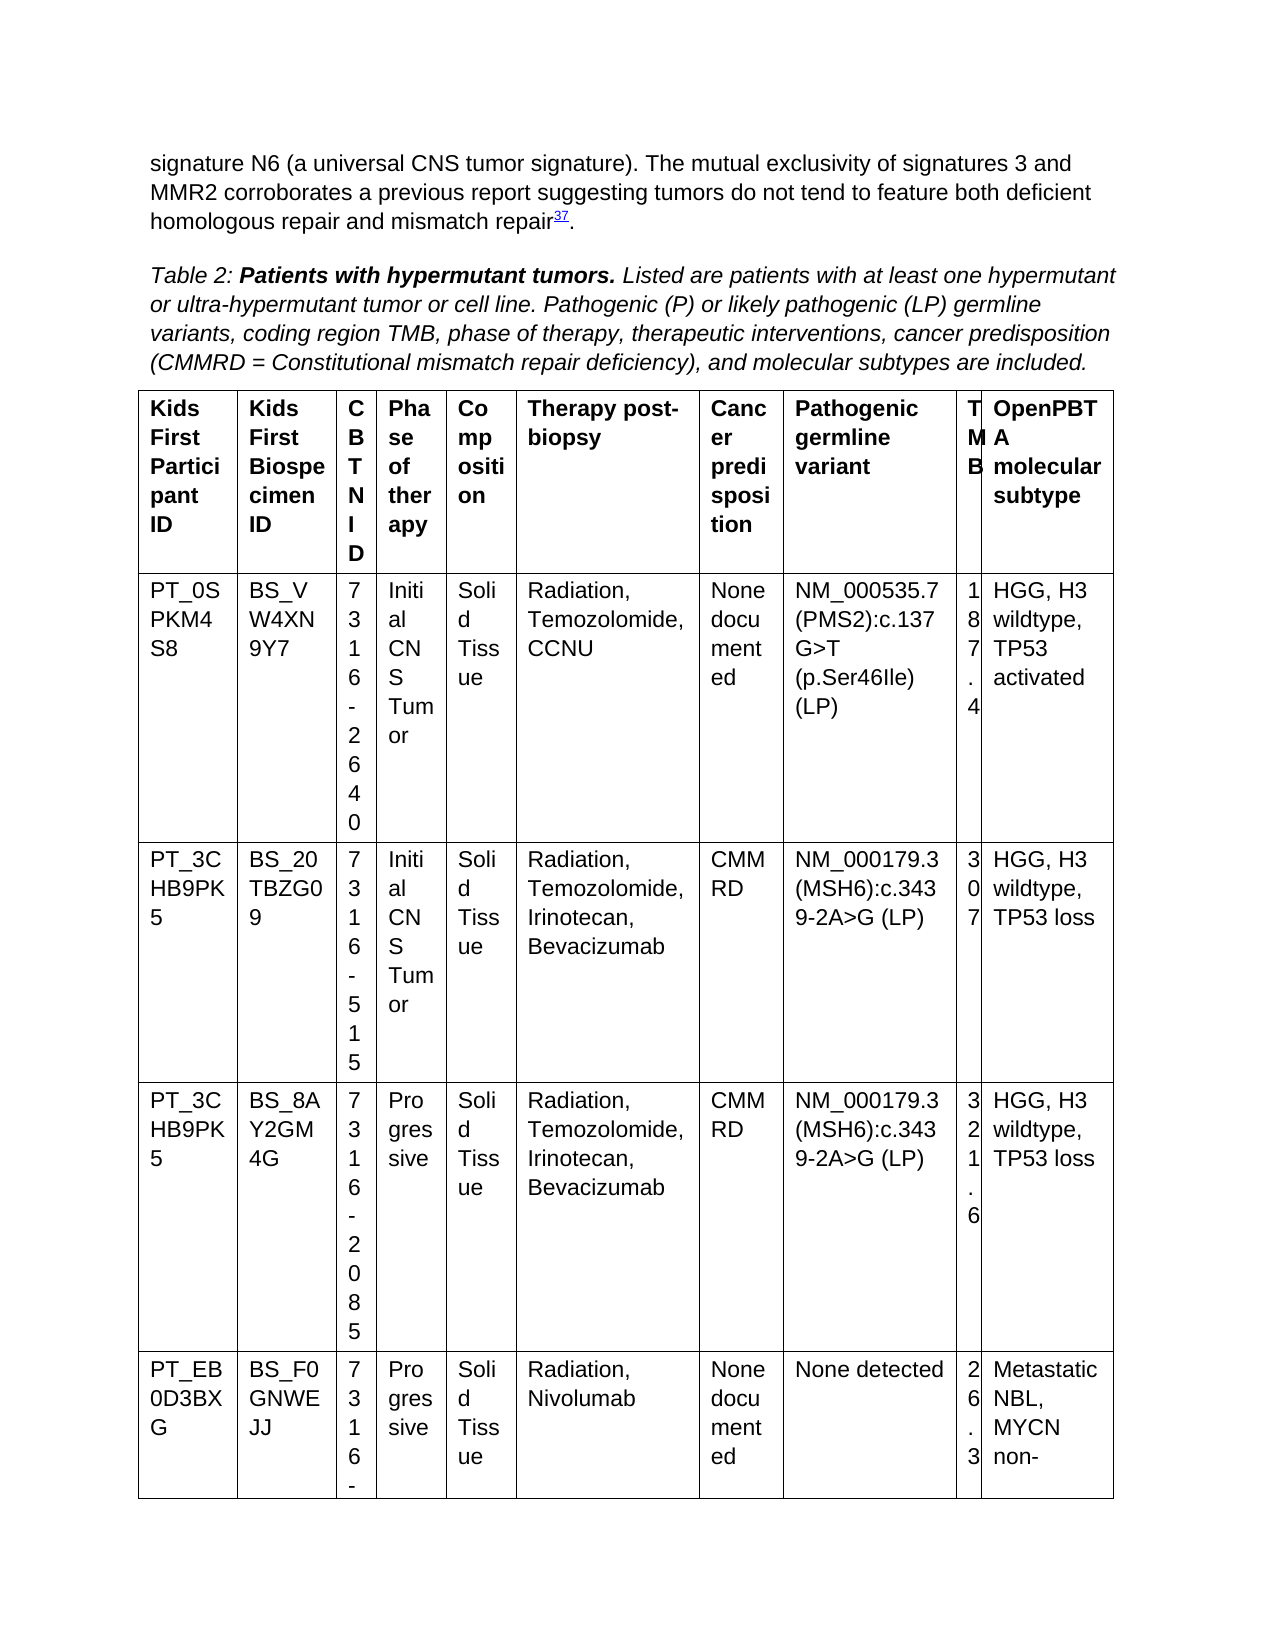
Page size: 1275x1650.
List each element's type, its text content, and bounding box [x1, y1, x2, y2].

table_header OpenPBTA molecular subtype [982, 391, 1113, 572]
table_header Phase of therapy [377, 391, 446, 572]
table_cell 7316-2085 [337, 1083, 376, 1351]
table_cell NM_000179.3(MSH6):c.3439-2A>G (LP) [784, 1083, 956, 1351]
table_cell Solid Tissue [447, 843, 516, 1082]
table_cell BS_20TBZG09 [238, 843, 336, 1082]
table_cell Progressive [377, 1352, 446, 1498]
table_cell Solid Tissue [447, 574, 516, 842]
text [150, 150, 1125, 234]
table_cell Metastatic NBL, MYCN non-amplified [982, 1352, 1113, 1498]
table_cell Initial CNS Tumor [377, 843, 446, 1082]
table_cell HGG, H3 wildtype, TP53 loss [982, 1083, 1113, 1351]
table_cell Radiation, Temozolomide, Irinotecan, Bevacizumab [517, 843, 699, 1082]
table_cell HGG, H3 wildtype, TP53 loss [982, 843, 1113, 1082]
table_cell NM_000535.7(PMS2):c.137G>T (p.Ser46Ile) (LP) [784, 574, 956, 842]
table_cell None documented [700, 574, 783, 842]
table_cell Radiation, Temozolomide, CCNU [517, 574, 699, 842]
table_header Cancer predisposition [700, 391, 783, 572]
table_cell Solid Tissue [447, 1083, 516, 1351]
table_header Therapy post-biopsy [517, 391, 699, 572]
table_cell BS_8AY2GM4G [238, 1083, 336, 1351]
table_cell None detected [784, 1352, 956, 1498]
table_cell PT_EB0D3BXG [139, 1352, 237, 1498]
table_cell Radiation, Temozolomide, Irinotecan, Bevacizumab [517, 1083, 699, 1351]
table_cell Solid Tissue [447, 1352, 516, 1498]
table_header Pathogenic germline variant [784, 391, 956, 572]
text Table 2: Patients with hypermutant tumors. Listed are patients with at least one hypermutant or ultra-hypermutant tumor or cell line. Pathogenic (P) or likely pathogenic (LP) germline variants, coding region TMB, phase of therapy, therapeutic interventions, cancer predisposition (CMMRD = Constitutional mismatch repair deficiency), and molecular subtypes are included. [150, 262, 1125, 375]
table_cell BS_F0GNWEJJ [238, 1352, 336, 1498]
table_cell PT_0SPKM4S8 [139, 574, 237, 842]
table_cell PT_3CHB9PK5 [139, 1083, 237, 1351]
table_cell HGG, H3 wildtype, TP53 activated [982, 574, 1113, 842]
table_cell 7316-3311 [337, 1352, 376, 1498]
table_cell 187.4 [957, 574, 981, 842]
table_cell Initial CNS Tumor [377, 574, 446, 842]
table_cell CMMRD [700, 1083, 783, 1351]
table_header Composition [447, 391, 516, 572]
table_cell None documented [700, 1352, 783, 1498]
table_cell 7316-2640 [337, 574, 376, 842]
table_cell BS_VW4XN9Y7 [238, 574, 336, 842]
table_header CBTN ID [337, 391, 376, 572]
table_cell 307 [957, 843, 981, 1082]
table_cell 7316-515 [337, 843, 376, 1082]
table_cell 26.3 [957, 1352, 981, 1498]
table_cell CMMRD [700, 843, 783, 1082]
table_header Kids First Participant ID [139, 391, 237, 572]
table_cell NM_000179.3(MSH6):c.3439-2A>G (LP) [784, 843, 956, 1082]
table_cell Progressive [377, 1083, 446, 1351]
table_header Kids First Biospecimen ID [238, 391, 336, 572]
table_cell PT_3CHB9PK5 [139, 843, 237, 1082]
table_cell Radiation, Nivolumab [517, 1352, 699, 1498]
table_header TMB [957, 391, 981, 572]
table_cell 321.6 [957, 1083, 981, 1351]
